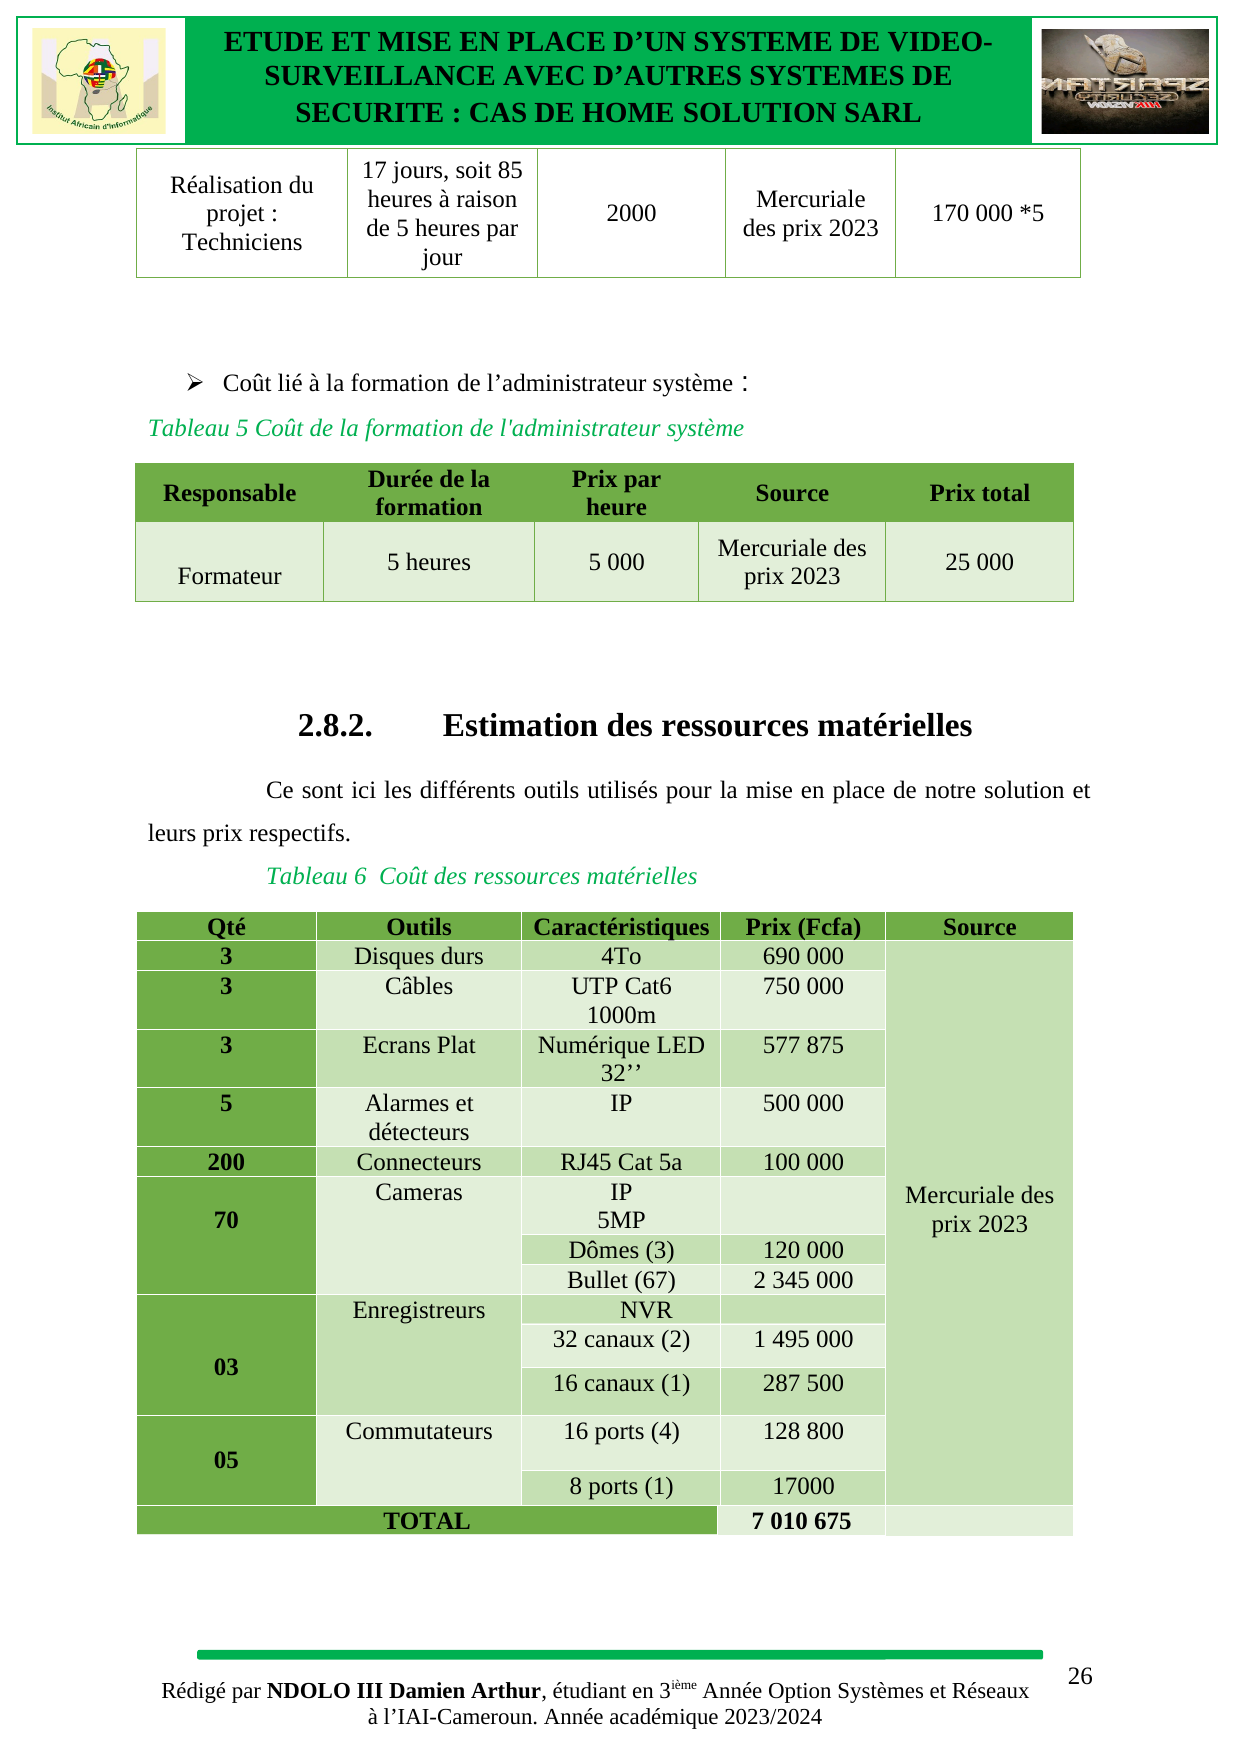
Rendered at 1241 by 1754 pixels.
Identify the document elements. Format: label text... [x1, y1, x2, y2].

table_cell UTP Cat6 1000m [522, 971, 720, 1029]
table_cell 17000 [721, 1471, 885, 1505]
table_cell 32 canaux (2) [522, 1325, 720, 1367]
table_cell 690 000 [721, 941, 885, 970]
table_cell Ecrans Plat [317, 1030, 521, 1087]
table_header Source [699, 464, 885, 521]
table_cell RJ45 Cat 5a [522, 1147, 720, 1176]
text Tableau 6 Coût des ressources matérielles [148, 861, 1093, 890]
table_cell Réalisation du projet : Techniciens [137, 149, 347, 277]
table_cell Alarmes et détecteurs [317, 1088, 521, 1146]
table_cell Numérique LED 32’’ [522, 1030, 720, 1087]
table_cell Disques durs [317, 941, 521, 970]
table_cell 70 [137, 1177, 316, 1294]
picture [1041, 29, 1209, 134]
table_cell 8 ports (1) [522, 1471, 720, 1505]
table_cell 16 canaux (1) [522, 1368, 720, 1415]
table_cell IP 5MP [522, 1177, 720, 1234]
table_header Outils [317, 912, 521, 940]
table_cell Câbles [317, 971, 521, 1029]
table_cell 2 345 000 [721, 1265, 885, 1294]
table_cell 1 495 000 [721, 1325, 885, 1367]
table_cell [721, 1177, 885, 1234]
table_cell 3 [137, 941, 316, 970]
table_header Caractéristiques [522, 912, 720, 940]
table_header Responsable [136, 464, 323, 521]
table_cell 120 000 [721, 1235, 885, 1264]
table_cell 100 000 [721, 1147, 885, 1176]
text Ce sont ici les différents outils utilisés pour la mise en place de notre solution et leurs prix respectifs. [148, 775, 1093, 847]
table_cell 2000 [538, 149, 725, 277]
table_cell Cameras [317, 1177, 521, 1294]
table_cell IP [522, 1088, 720, 1146]
table_header Prix par heure [535, 464, 698, 521]
table_cell Bullet (67) [522, 1265, 720, 1294]
table_cell NVR [522, 1295, 720, 1323]
table_cell Commutateurs [317, 1416, 521, 1505]
table_cell 5 [137, 1088, 316, 1146]
table_cell 7 010 675 [718, 1506, 885, 1534]
table_cell 3 [137, 971, 316, 1029]
table_cell 577 875 [721, 1030, 885, 1087]
table_cell 3 [137, 1030, 316, 1087]
table_cell 5 heures [324, 522, 534, 601]
table_cell Mercuriale des prix 2023 [699, 522, 885, 601]
table_cell 287 500 [721, 1368, 885, 1415]
table_cell Enregistreurs [317, 1295, 521, 1415]
table_cell 128 800 [721, 1416, 885, 1470]
table_cell TOTAL [137, 1506, 717, 1534]
table_header Qté [137, 912, 316, 940]
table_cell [726, 149, 895, 277]
table_cell Formateur [136, 522, 323, 601]
table_cell [721, 1295, 885, 1323]
table_header Source [886, 912, 1073, 940]
table_cell 170 000 *5 [896, 149, 1080, 277]
table_cell 05 [137, 1416, 316, 1505]
table_header Prix (Fcfa) [721, 912, 885, 940]
table_cell 03 [137, 1295, 316, 1415]
text Tableau 5 Coût de la formation de l'administrateur système [148, 413, 1093, 442]
table_cell Dômes (3) [522, 1235, 720, 1264]
table_header Prix total [886, 464, 1073, 521]
table_cell Mercuriale des prix 2023 [886, 941, 1073, 1505]
table_cell 500 000 [721, 1088, 885, 1146]
table_cell 200 [137, 1147, 316, 1176]
table_cell 5 000 [535, 522, 698, 601]
table_cell 25 000 [886, 522, 1073, 601]
table_cell Connecteurs [317, 1147, 521, 1176]
picture [32, 28, 166, 134]
list Coût lié à la formation de l’administrateur système : [185, 364, 1093, 397]
subtitle Estimation des ressources matérielles [298, 705, 1093, 743]
table_cell 16 ports (4) [522, 1416, 720, 1470]
table_cell 750 000 [721, 971, 885, 1029]
table_cell 4To [522, 941, 720, 970]
table_header Durée de la formation [324, 464, 534, 521]
table_cell 17 jours, soit 85 heures à raison de 5 heures par jour [348, 149, 537, 277]
